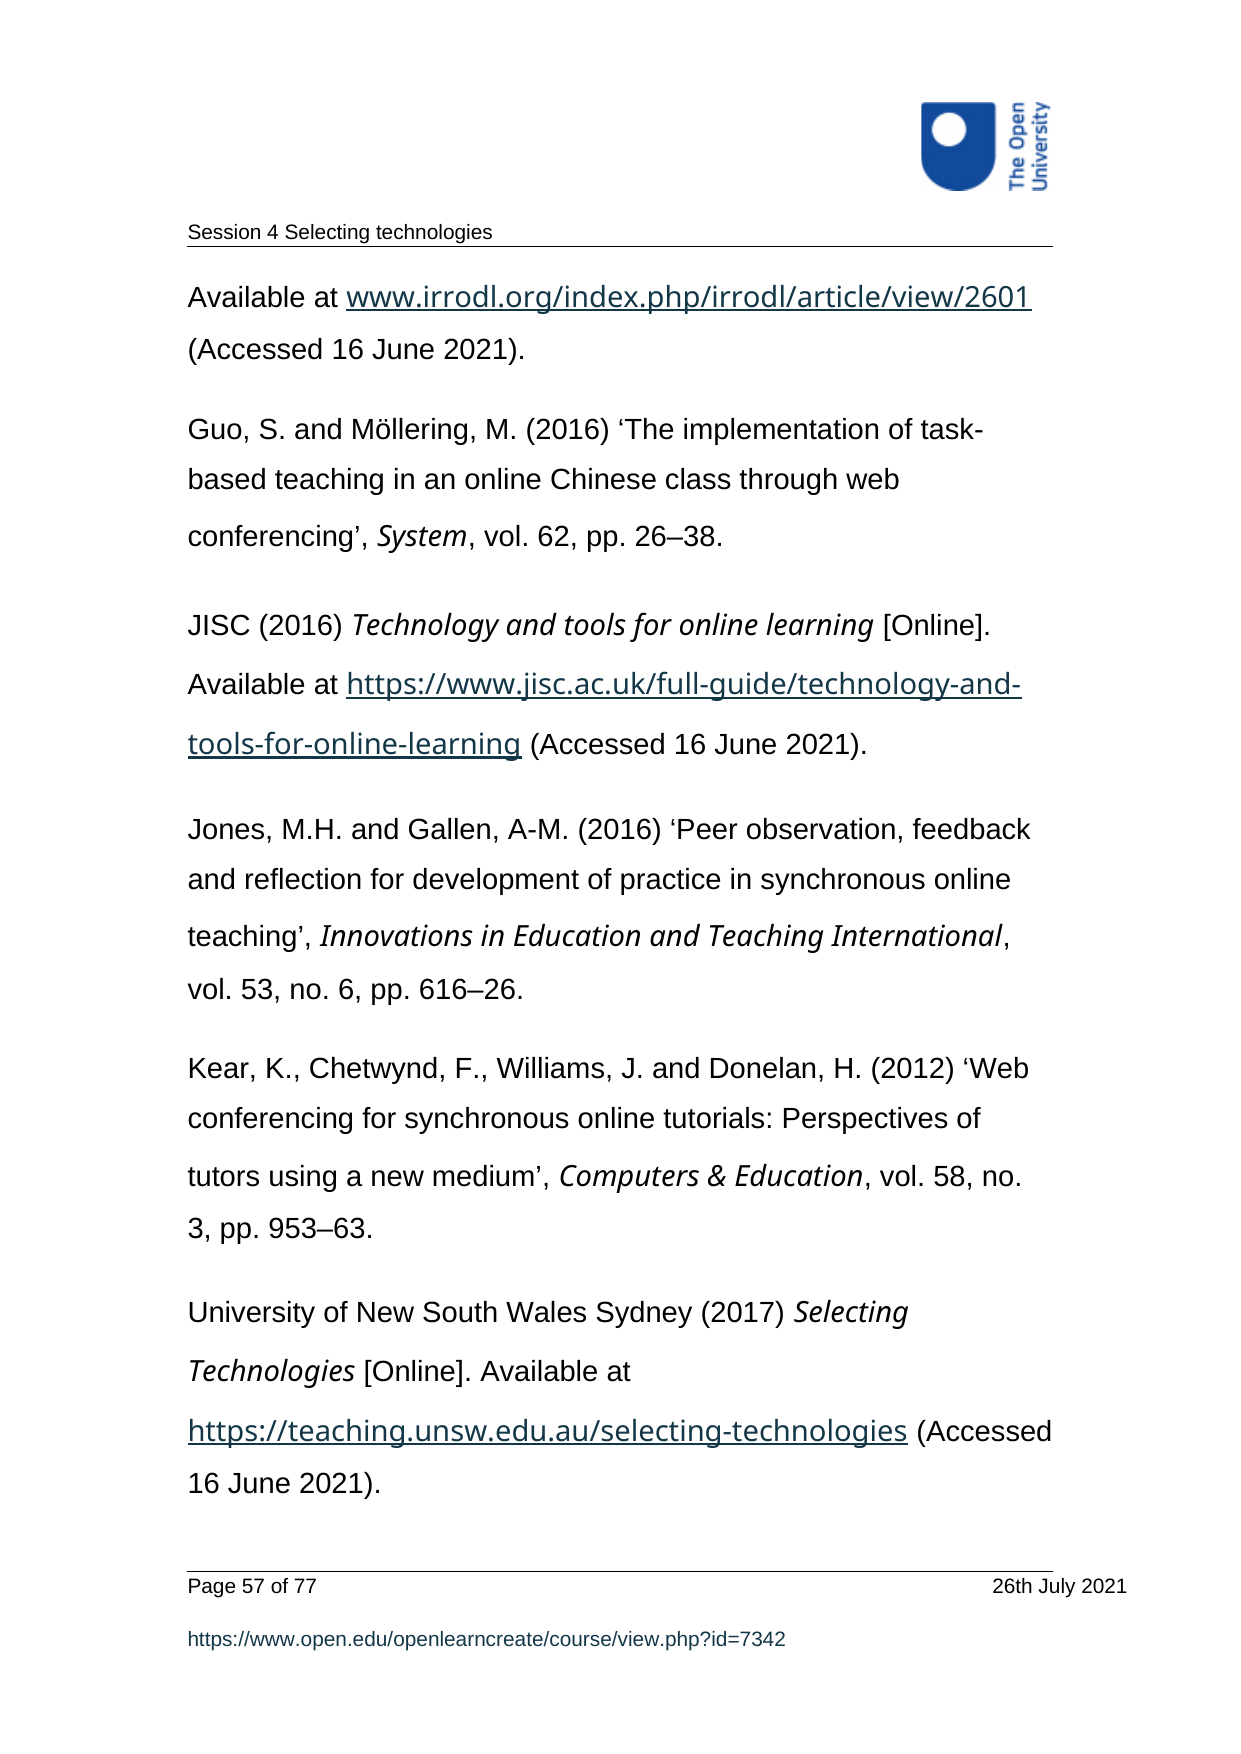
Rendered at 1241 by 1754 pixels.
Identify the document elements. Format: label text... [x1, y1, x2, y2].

text JISC (2016) Technology and tools for online learning [Online]. Available at https://www.jisc.ac.uk/full-guide/technology-and-tools-for-online-learning (Accessed 16 June 2021). [187, 604, 1053, 763]
text Guo, S. and Möllering, M. (2016) ‘The implementation of task-based teaching in an online Chinese class through web conferencing’, System, vol. 62, pp. 26–38. [187, 412, 1053, 555]
text Kear, K., Chetwynd, F., Williams, J. and Donelan, H. (2012) ‘Web conferencing for synchronous online tutorials: Perspectives of tutors using a new medium’, Computers & Education, vol. 58, no. 3, pp. 953–63. [187, 1051, 1053, 1245]
text Jones, M.H. and Gallen, A-M. (2016) ‘Peer observation, feedback and reflection for development of practice in synchronous online teaching’, Innovations in Education and Teaching International, vol. 53, no. 6, pp. 616–26. [187, 812, 1053, 1005]
picture [921, 102, 1052, 191]
text University of New South Wales Sydney (2017) Selecting Technologies [Online]. Available at https://teaching.unsw.edu.au/selecting-technologies (Accessed 16 June 2021). [187, 1291, 1053, 1500]
